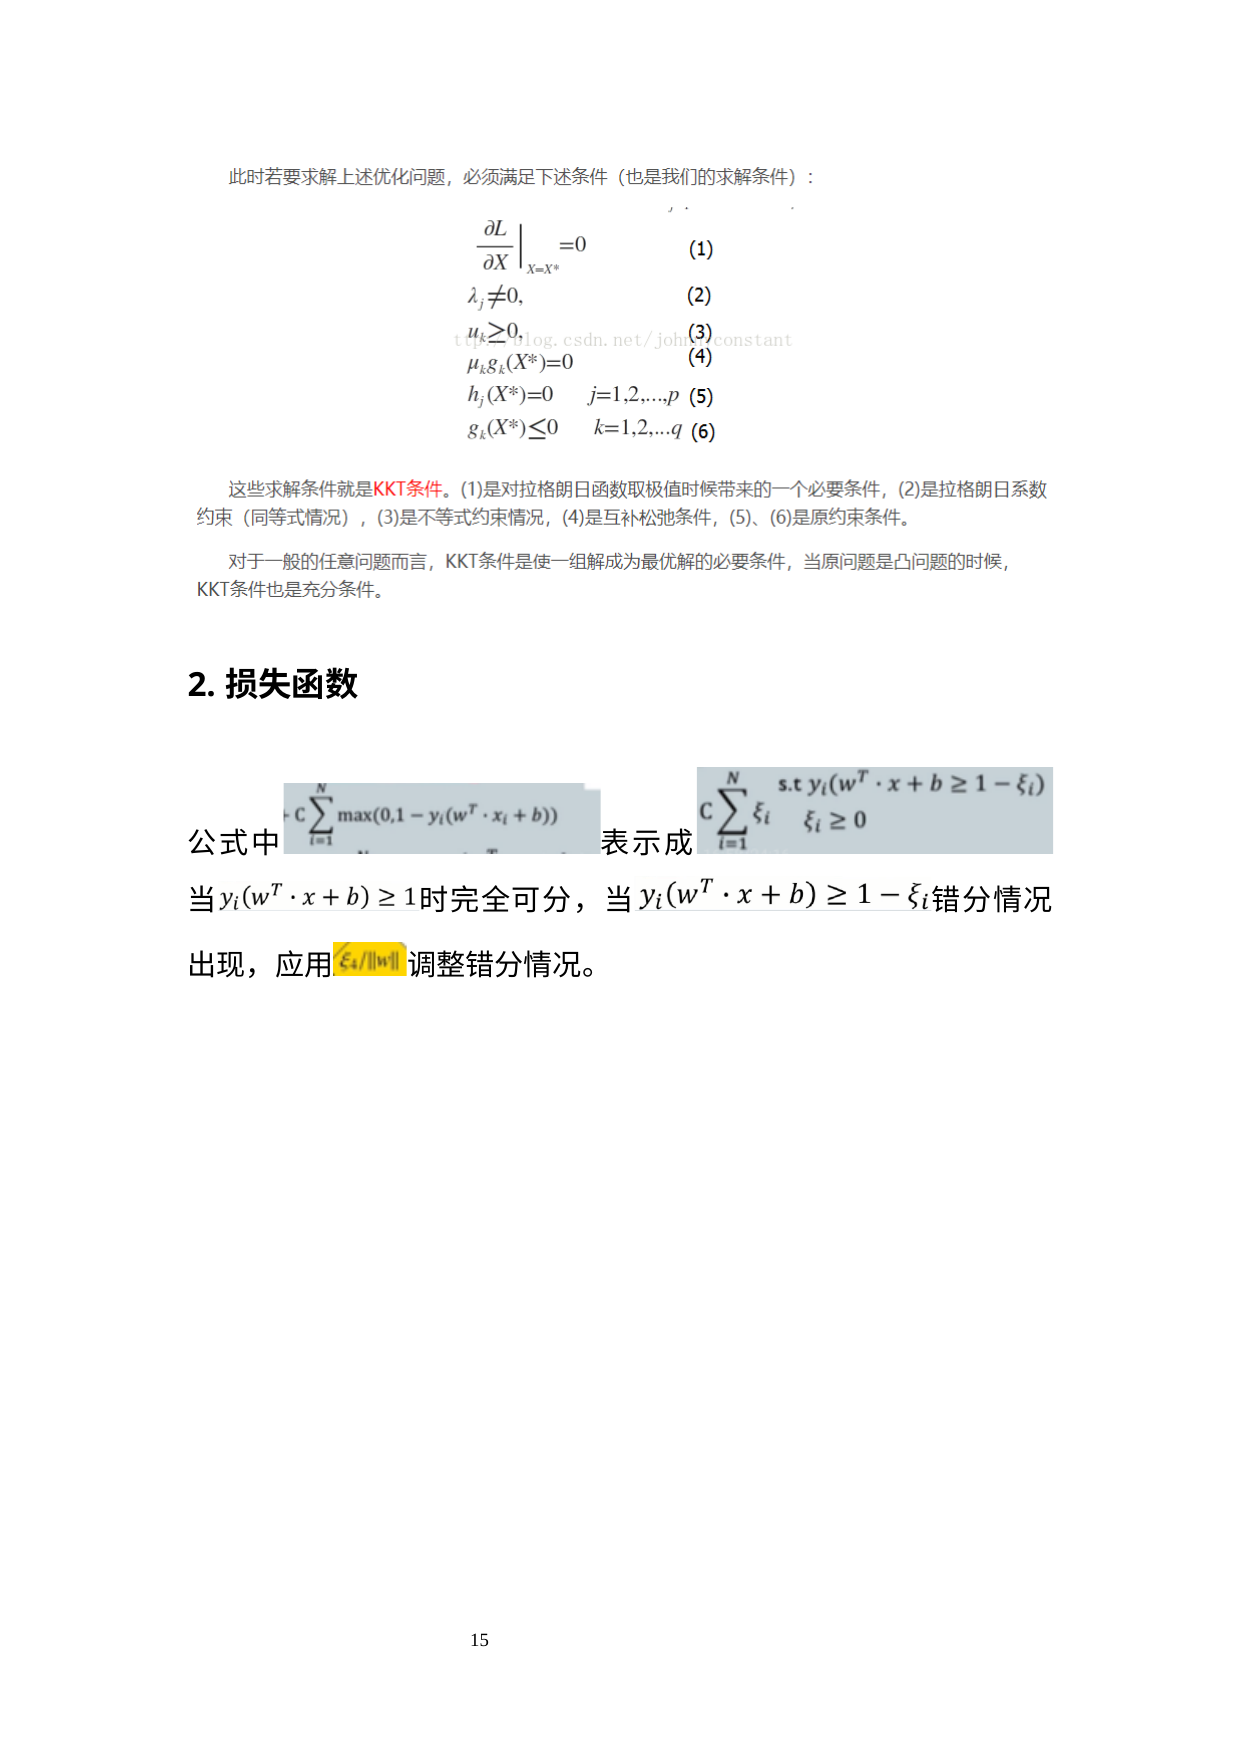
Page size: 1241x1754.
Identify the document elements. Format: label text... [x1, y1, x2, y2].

picture [187, 162, 1053, 603]
list 损失函数 [187, 649, 1053, 714]
picture [333, 942, 407, 976]
picture [696, 767, 1054, 854]
picture [283, 783, 601, 854]
picture [217, 881, 420, 911]
picture [634, 876, 932, 911]
